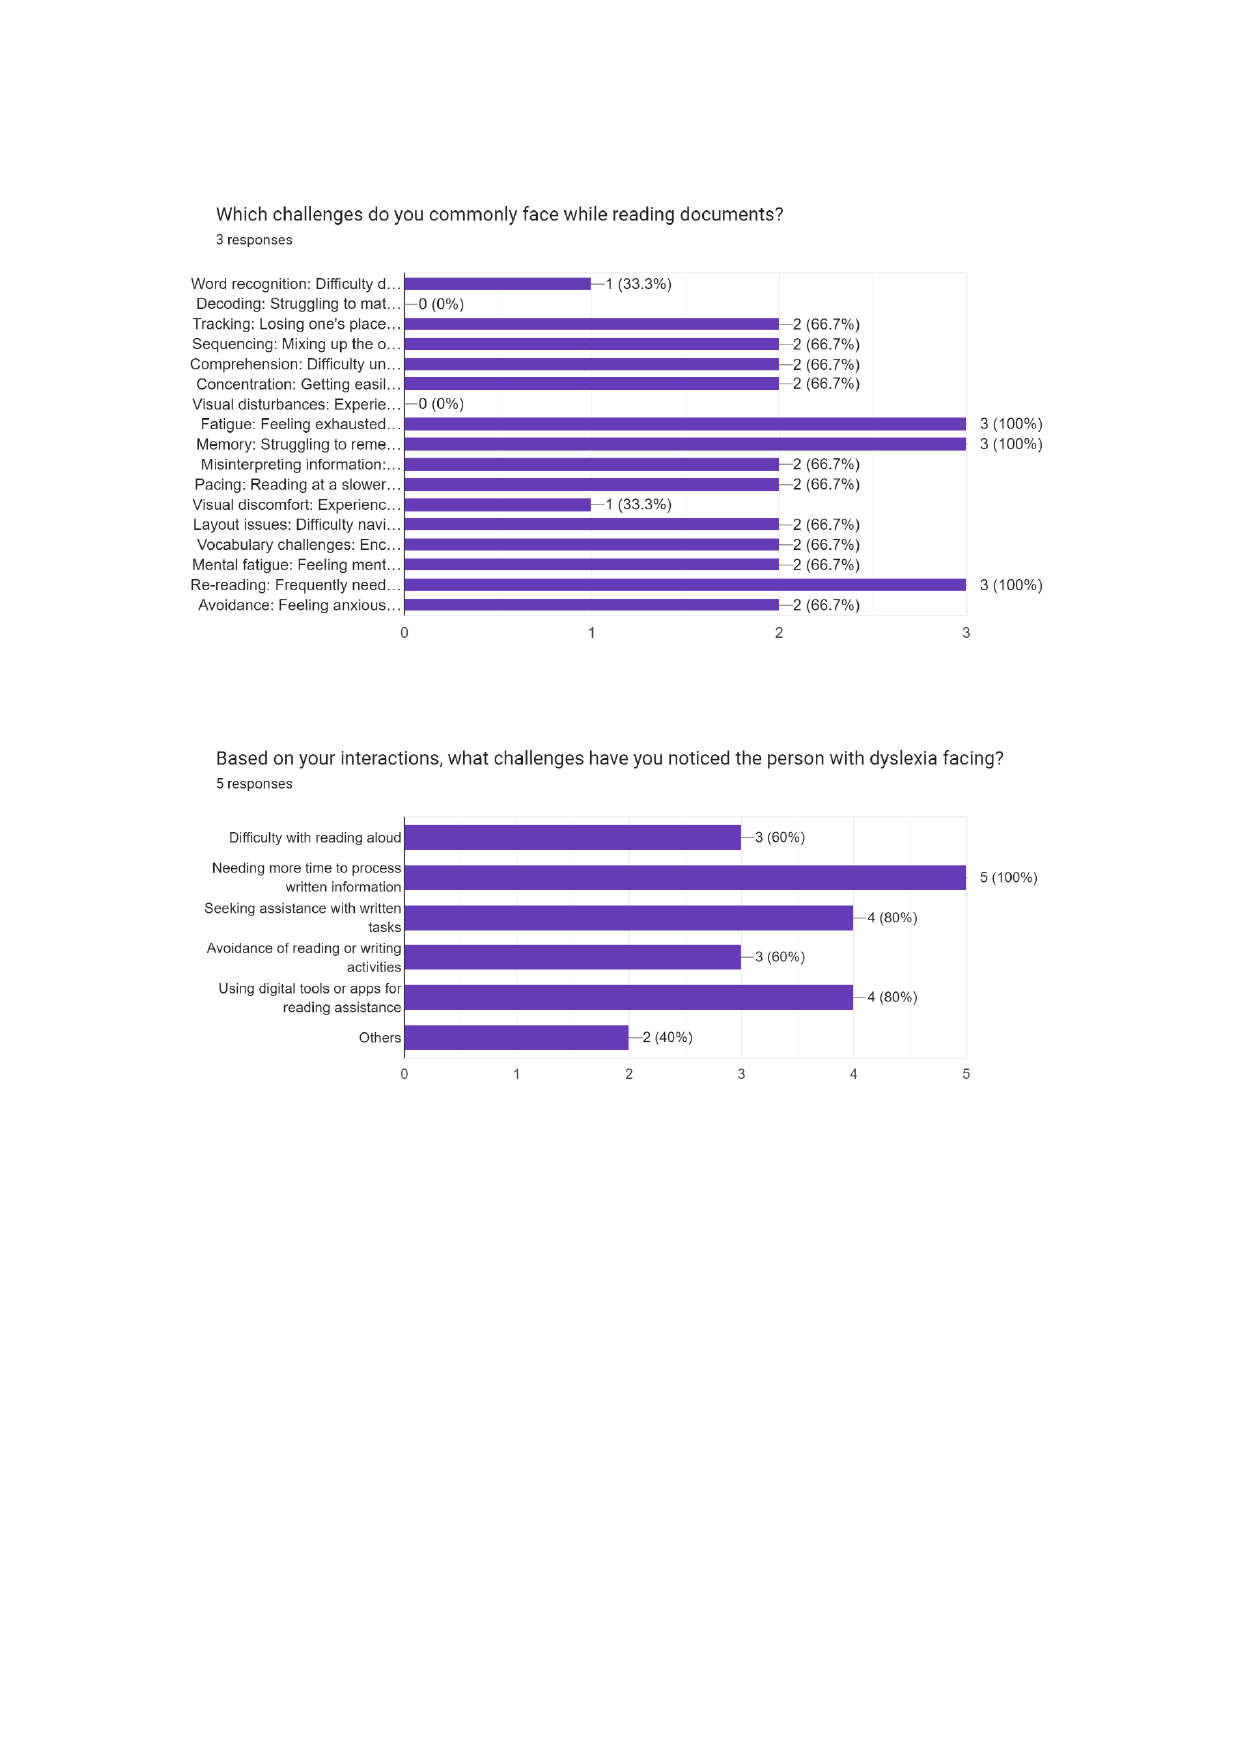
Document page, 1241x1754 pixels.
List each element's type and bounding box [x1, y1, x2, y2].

picture [187, 717, 1053, 1129]
picture [187, 174, 1053, 704]
